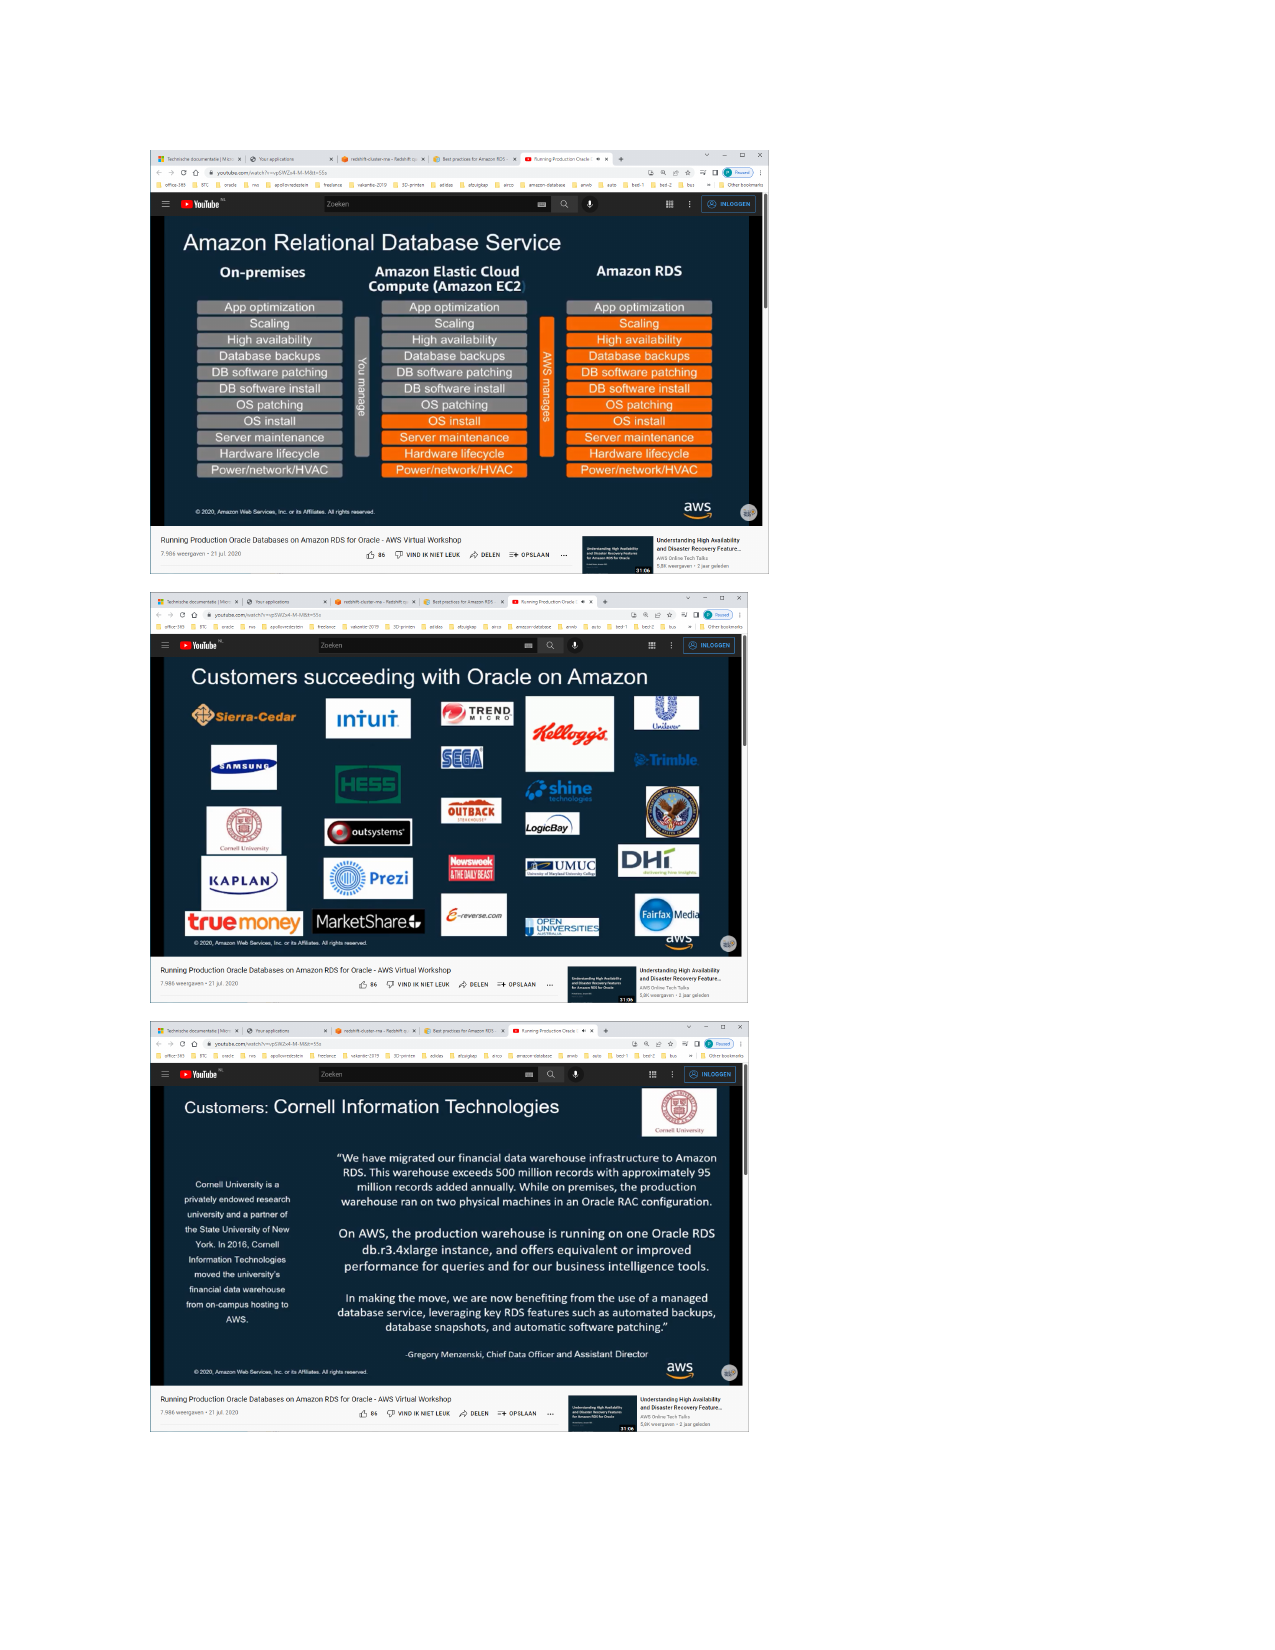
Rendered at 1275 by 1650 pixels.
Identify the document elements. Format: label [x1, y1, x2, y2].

picture [150, 1021, 749, 1432]
picture [150, 592, 748, 1003]
picture [150, 150, 769, 574]
